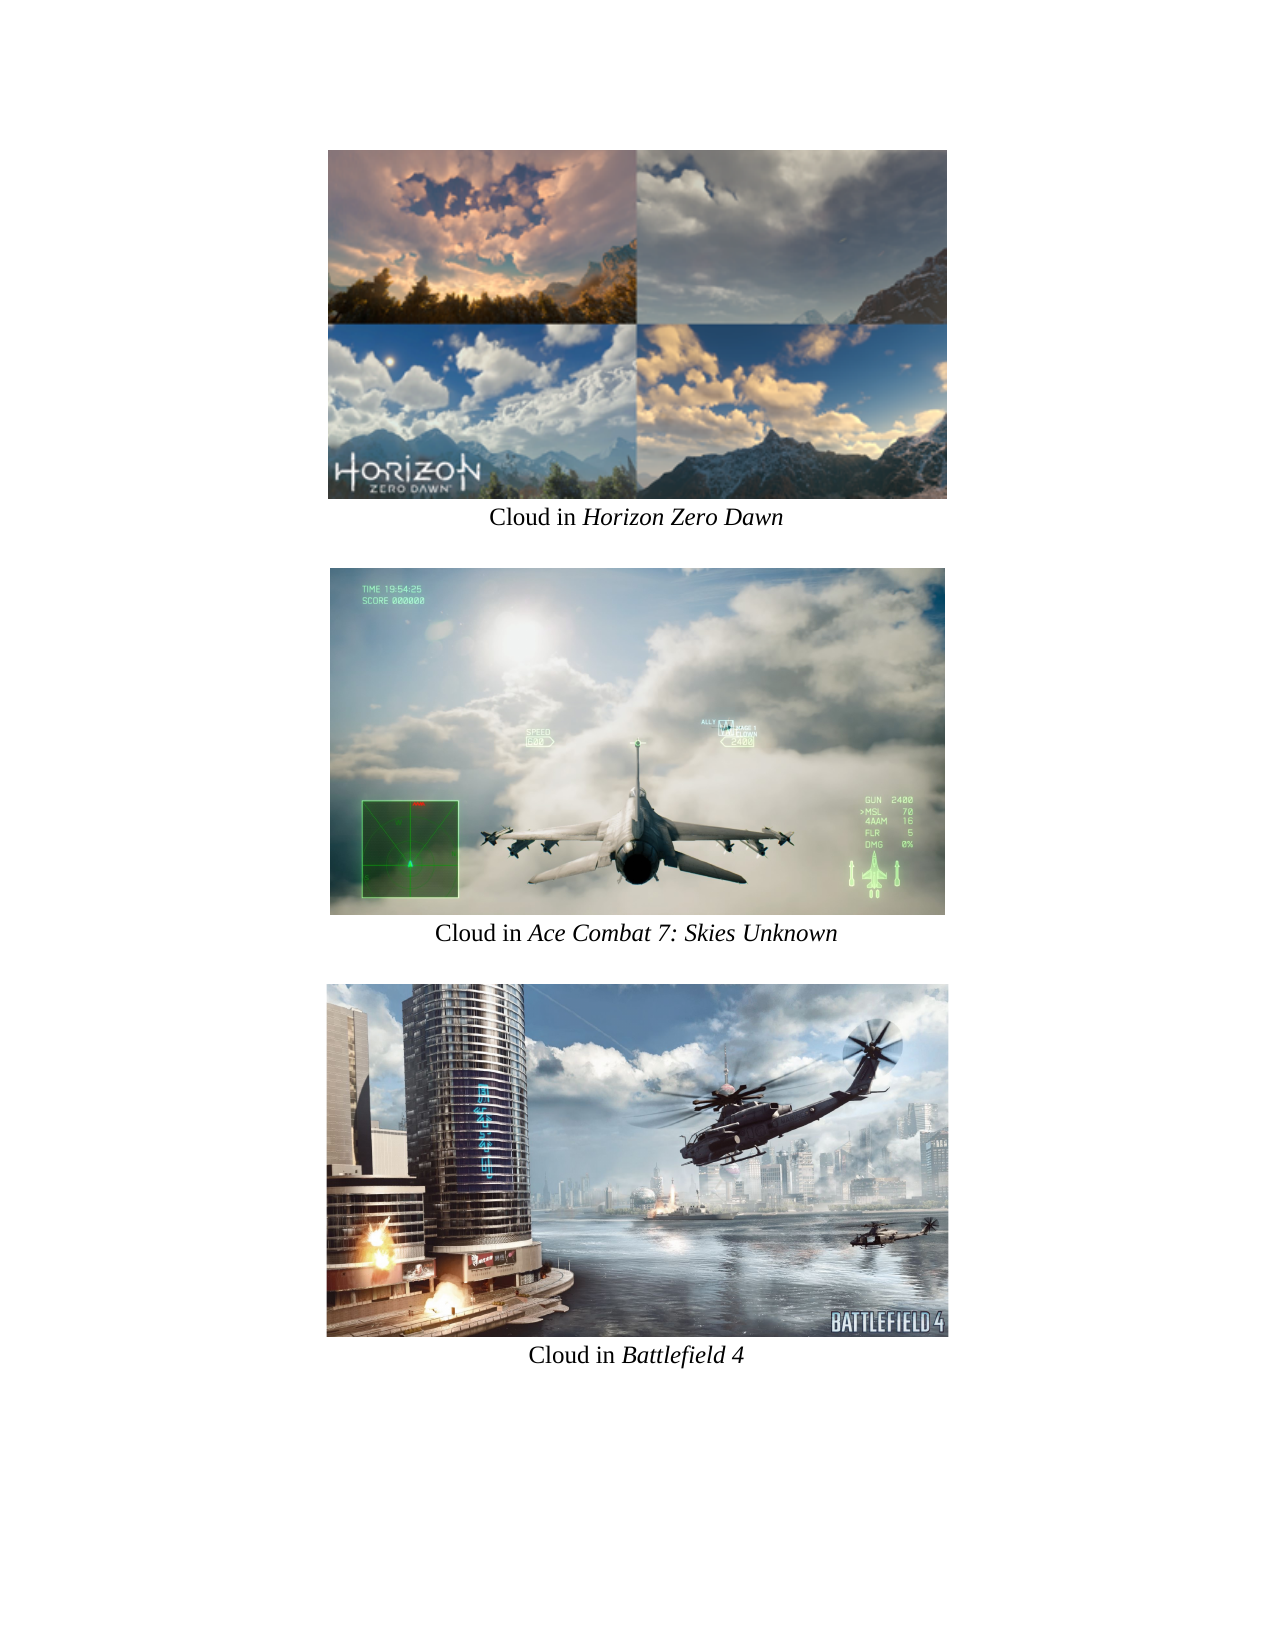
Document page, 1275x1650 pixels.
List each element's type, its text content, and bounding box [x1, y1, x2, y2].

picture [330, 568, 945, 915]
text Cloud in Ace Combat 7: Skies Unknown [150, 918, 1125, 947]
picture [328, 150, 947, 499]
picture [326, 984, 949, 1337]
text Cloud in Horizon Zero Dawn [150, 502, 1125, 531]
text Cloud in Battlefield 4 [150, 1341, 1125, 1369]
